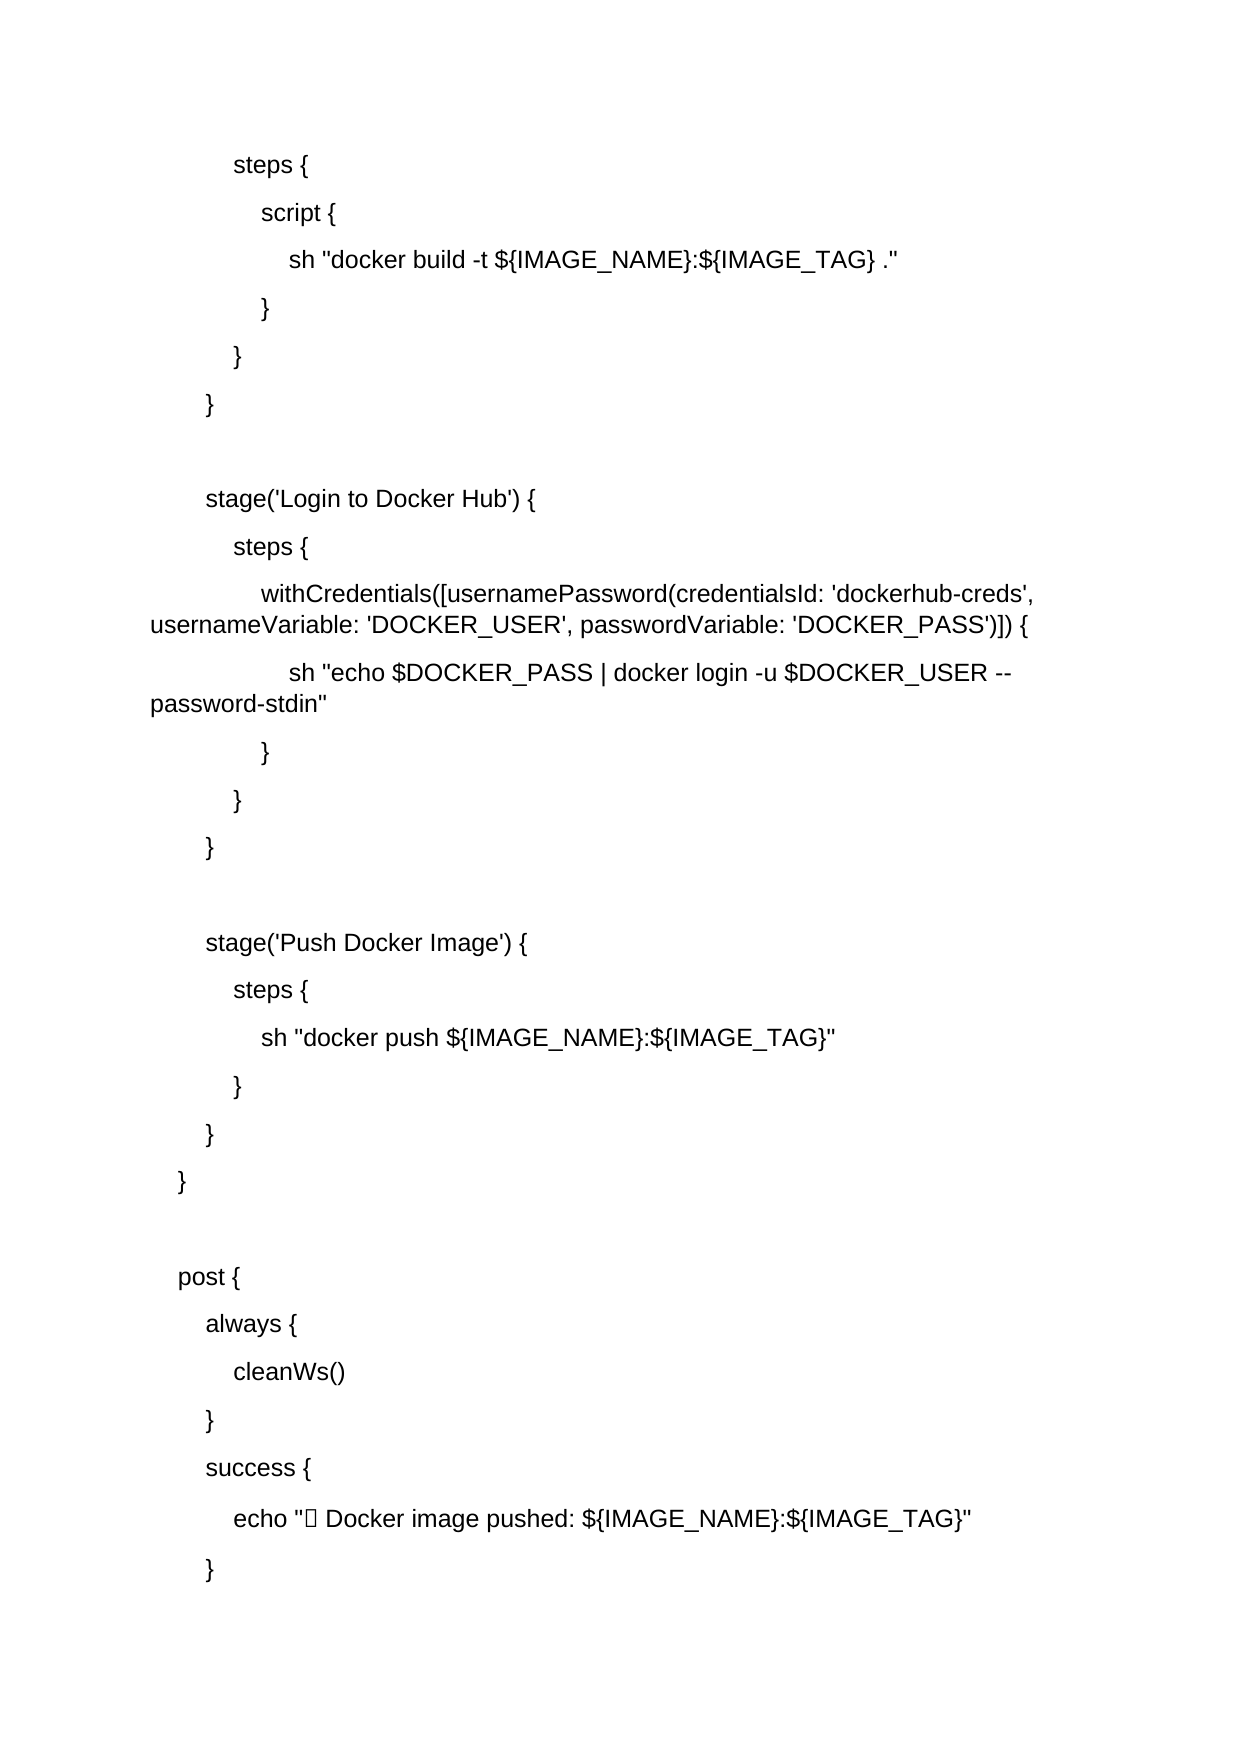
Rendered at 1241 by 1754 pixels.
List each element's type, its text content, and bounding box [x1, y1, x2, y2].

text sh "docker build -t ${IMAGE_NAME}:${IMAGE_TAG} ." [150, 245, 1090, 274]
text } [150, 832, 1090, 861]
text always { [150, 1309, 1090, 1338]
text } [150, 1118, 1090, 1147]
text } [150, 1405, 1090, 1433]
text echo "✅ Docker image pushed: ${IMAGE_NAME}:${IMAGE_TAG}" [150, 1500, 1090, 1534]
text cleanWs() [150, 1357, 1090, 1386]
text sh "echo $DOCKER_PASS | docker login -u $DOCKER_USER --password-stdin" [150, 658, 1090, 718]
text steps { [150, 532, 1090, 560]
text success { [150, 1452, 1090, 1481]
text stage('Login to Docker Hub') { [150, 484, 1090, 513]
text } [150, 737, 1090, 766]
text withCredentials([usernamePassword(credentialsId: 'dockerhub-creds', usernameVariable: 'DOCKER_USER', passwordVariable: 'DOCKER_PASS')]) { [150, 579, 1090, 639]
text } [150, 341, 1090, 369]
text } [150, 1166, 1090, 1195]
text script { [150, 198, 1090, 226]
text } [150, 293, 1090, 322]
text } [150, 388, 1090, 417]
text post { [150, 1262, 1090, 1290]
text } [150, 1071, 1090, 1099]
text stage('Push Docker Image') { [150, 928, 1090, 956]
text sh "docker push ${IMAGE_NAME}:${IMAGE_TAG}" [150, 1023, 1090, 1052]
text } [150, 784, 1090, 813]
text steps { [150, 150, 1090, 179]
text steps { [150, 975, 1090, 1004]
text } [150, 1554, 1090, 1582]
